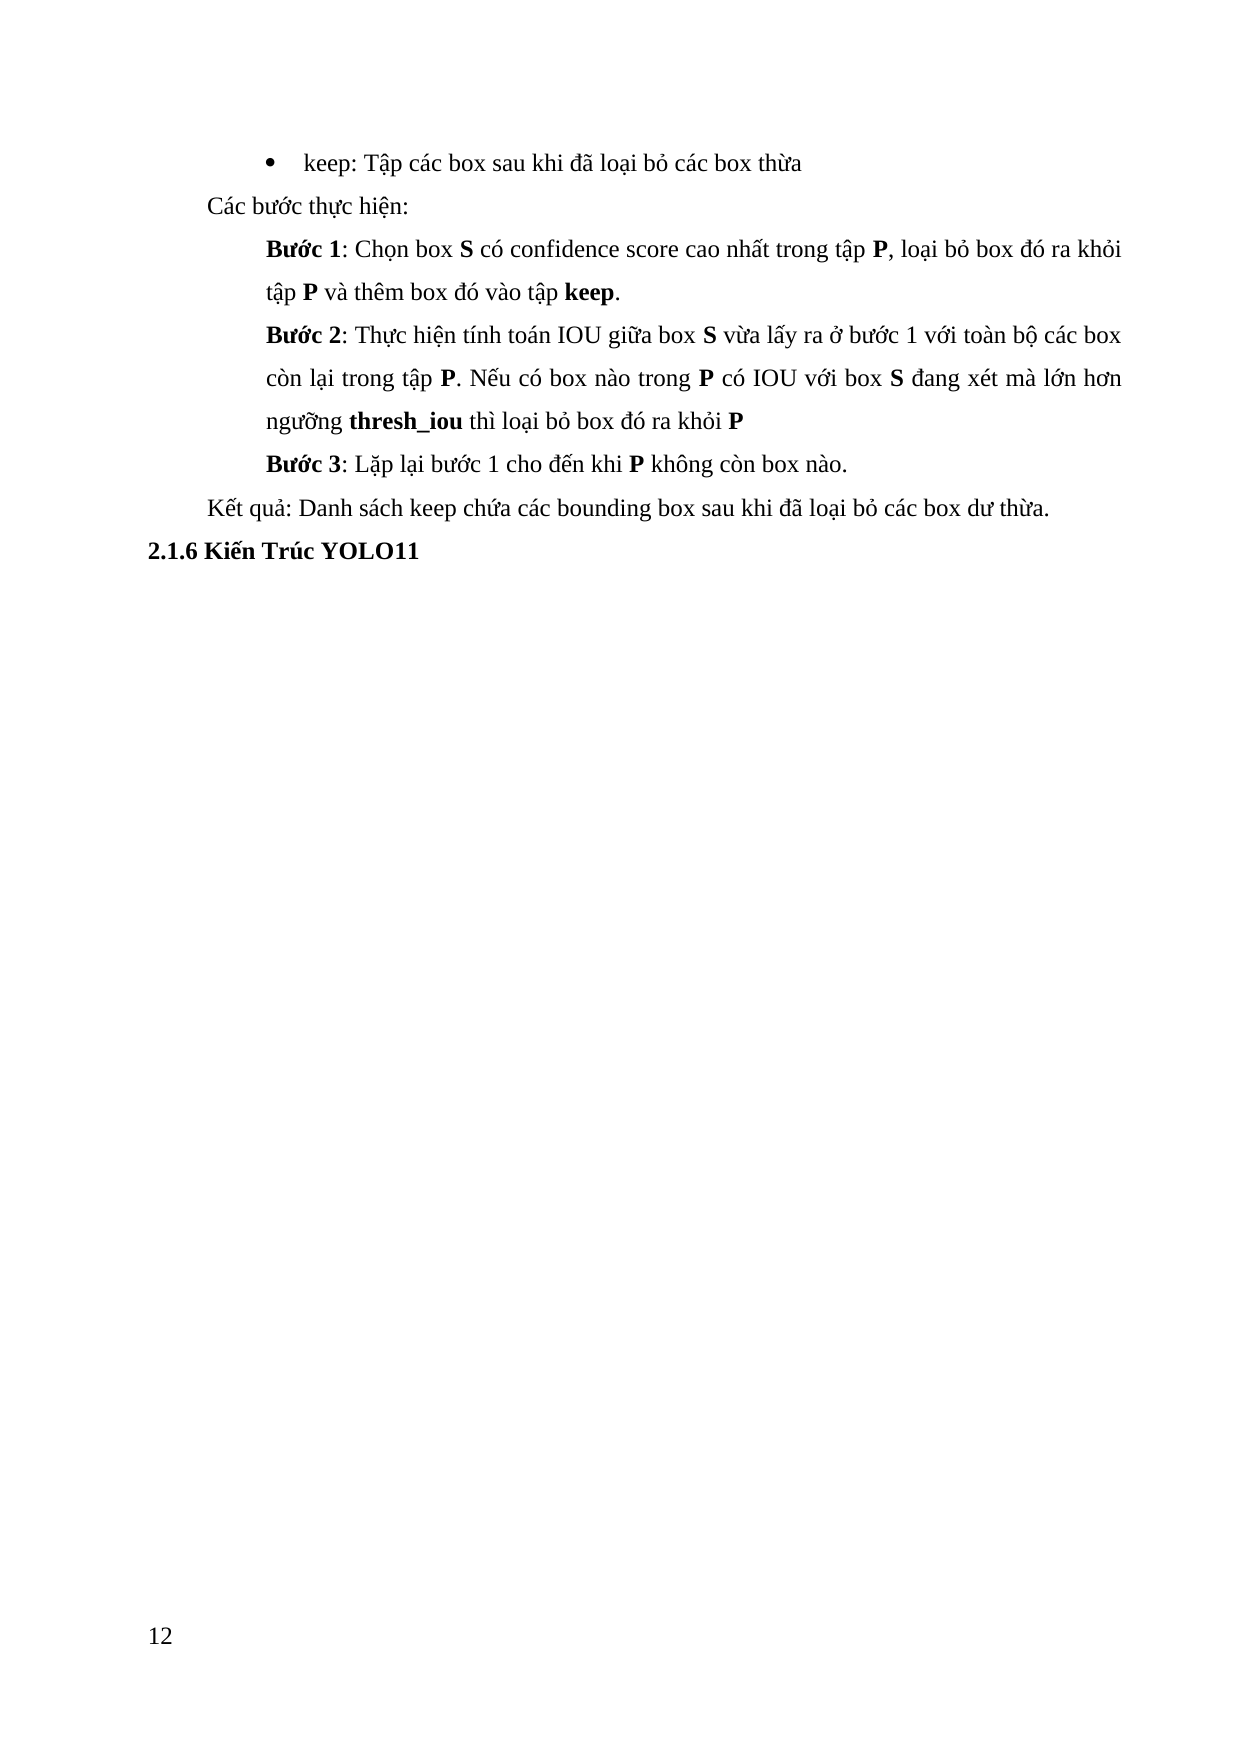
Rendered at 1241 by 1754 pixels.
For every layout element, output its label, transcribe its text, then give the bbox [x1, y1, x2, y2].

text Bước 3: Lặp lại bước 1 cho đến khi P không còn box nào. [207, 449, 1122, 478]
text Kết quả: Danh sách keep chứa các bounding box sau khi đã loại bỏ các box dư thừa. [148, 493, 1122, 521]
text Bước 2: Thực hiện tính toán IOU giữa box S vừa lấy ra ở bước 1 với toàn bộ các box còn lại trong tập P. Nếu có box nào trong P có IOU với box S đang xét mà lớn hơn ngưỡng thresh_iou thì loại bỏ box đó ra khỏi P [266, 320, 1122, 435]
list keep: Tập các box sau khi đã loại bỏ các box thừa [266, 148, 1122, 176]
text Các bước thực hiện: [207, 191, 1122, 219]
text 2.1.6 Kiến Trúc YOLO11 [148, 536, 1122, 564]
text Bước 1: Chọn box S có confidence score cao nhất trong tập P, loại bỏ box đó ra khỏi tập P và thêm box đó vào tập keep. [266, 234, 1122, 306]
